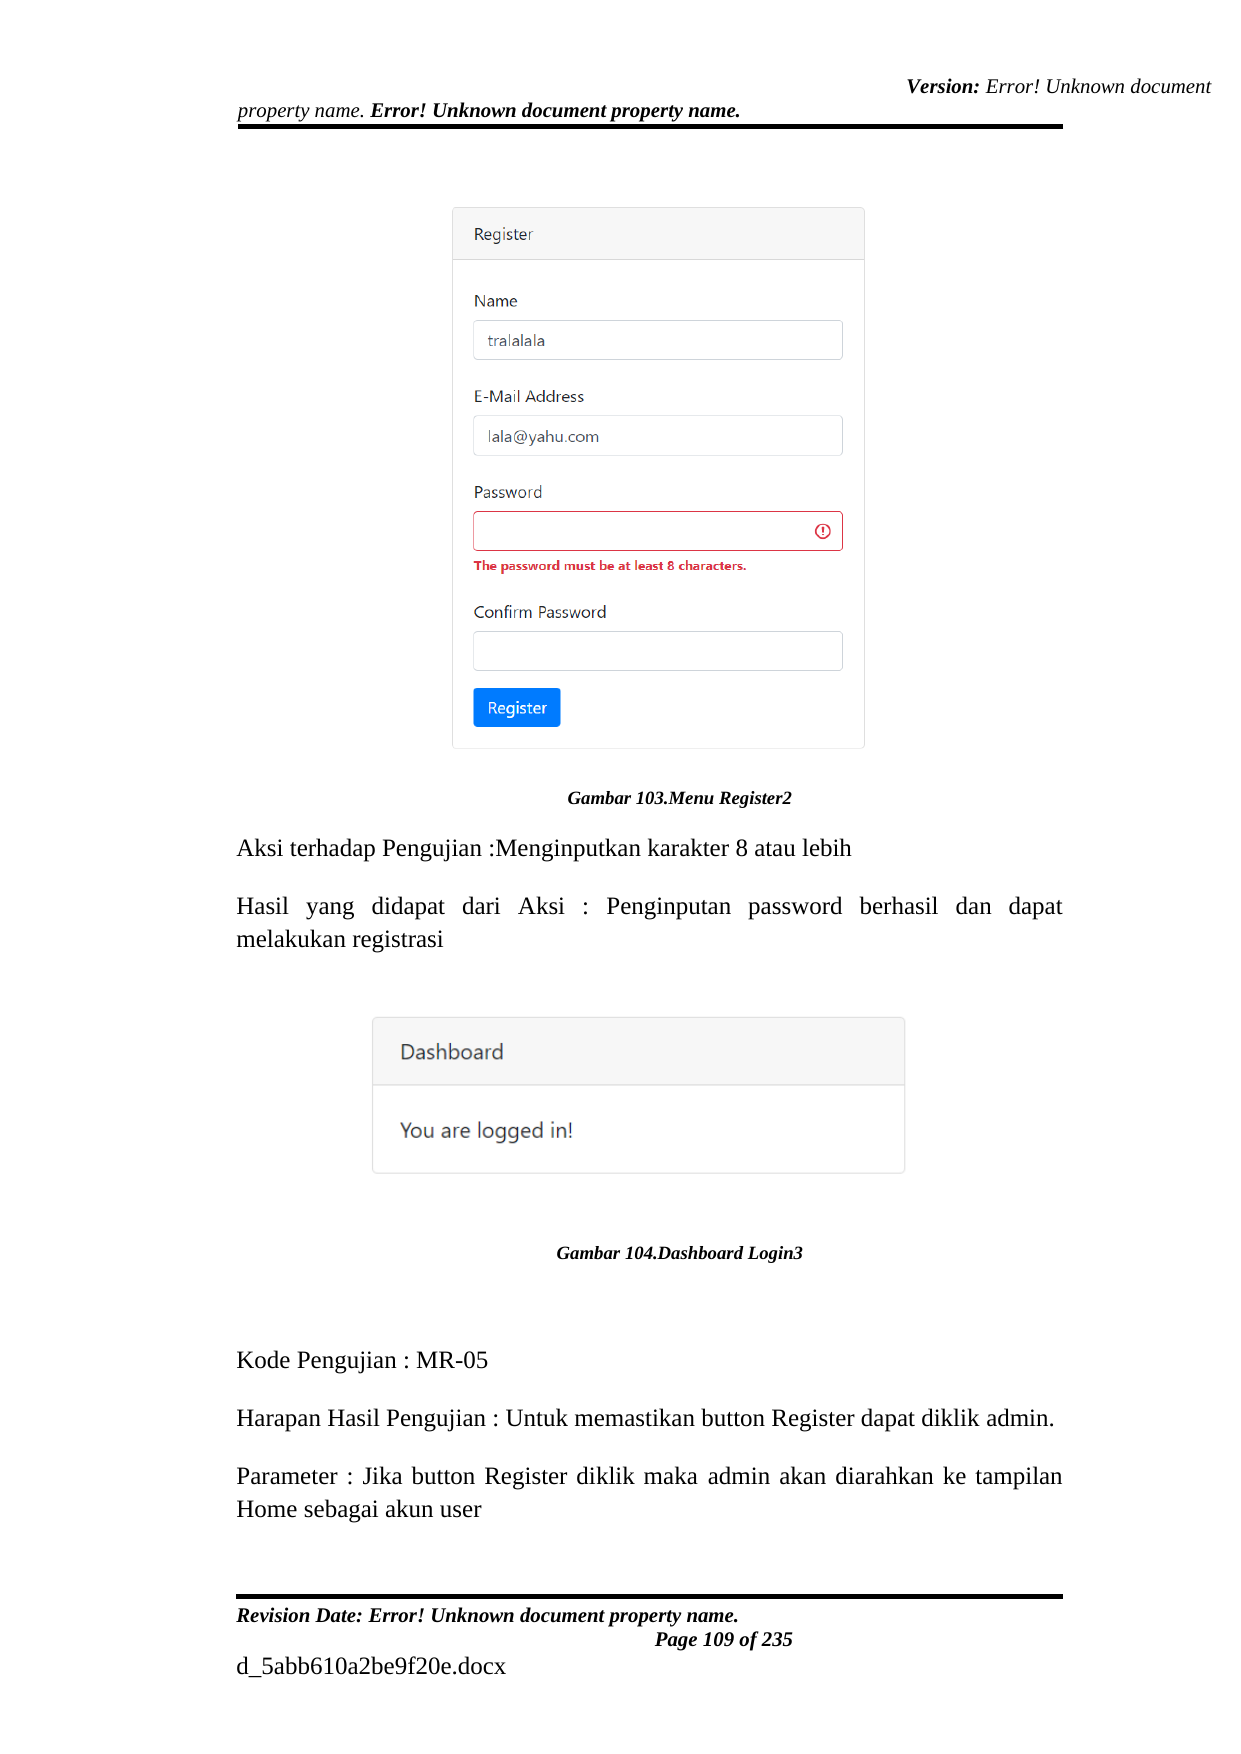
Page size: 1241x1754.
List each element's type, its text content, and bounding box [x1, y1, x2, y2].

text Aksi terhadap Pengujian :Menginputkan karakter 8 atau lebih [236, 833, 1063, 862]
text Hasil yang didapat dari Aksi : Penginputan password berhasil dan dapat melakukan registrasi [236, 891, 1063, 953]
picture [418, 177, 881, 758]
text Gambar 104.Dashboard Login3 [296, 1242, 1063, 1263]
picture [345, 982, 954, 1213]
text Gambar 103.Menu Register2 [296, 787, 1063, 808]
text Kode Pengujian : MR-05 [236, 1345, 1063, 1374]
text Harapan Hasil Pengujian : Untuk memastikan button Register dapat diklik admin. [236, 1403, 1063, 1432]
text Parameter : Jika button Register diklik maka admin akan diarahkan ke tampilan Home sebagai akun user [236, 1461, 1063, 1523]
